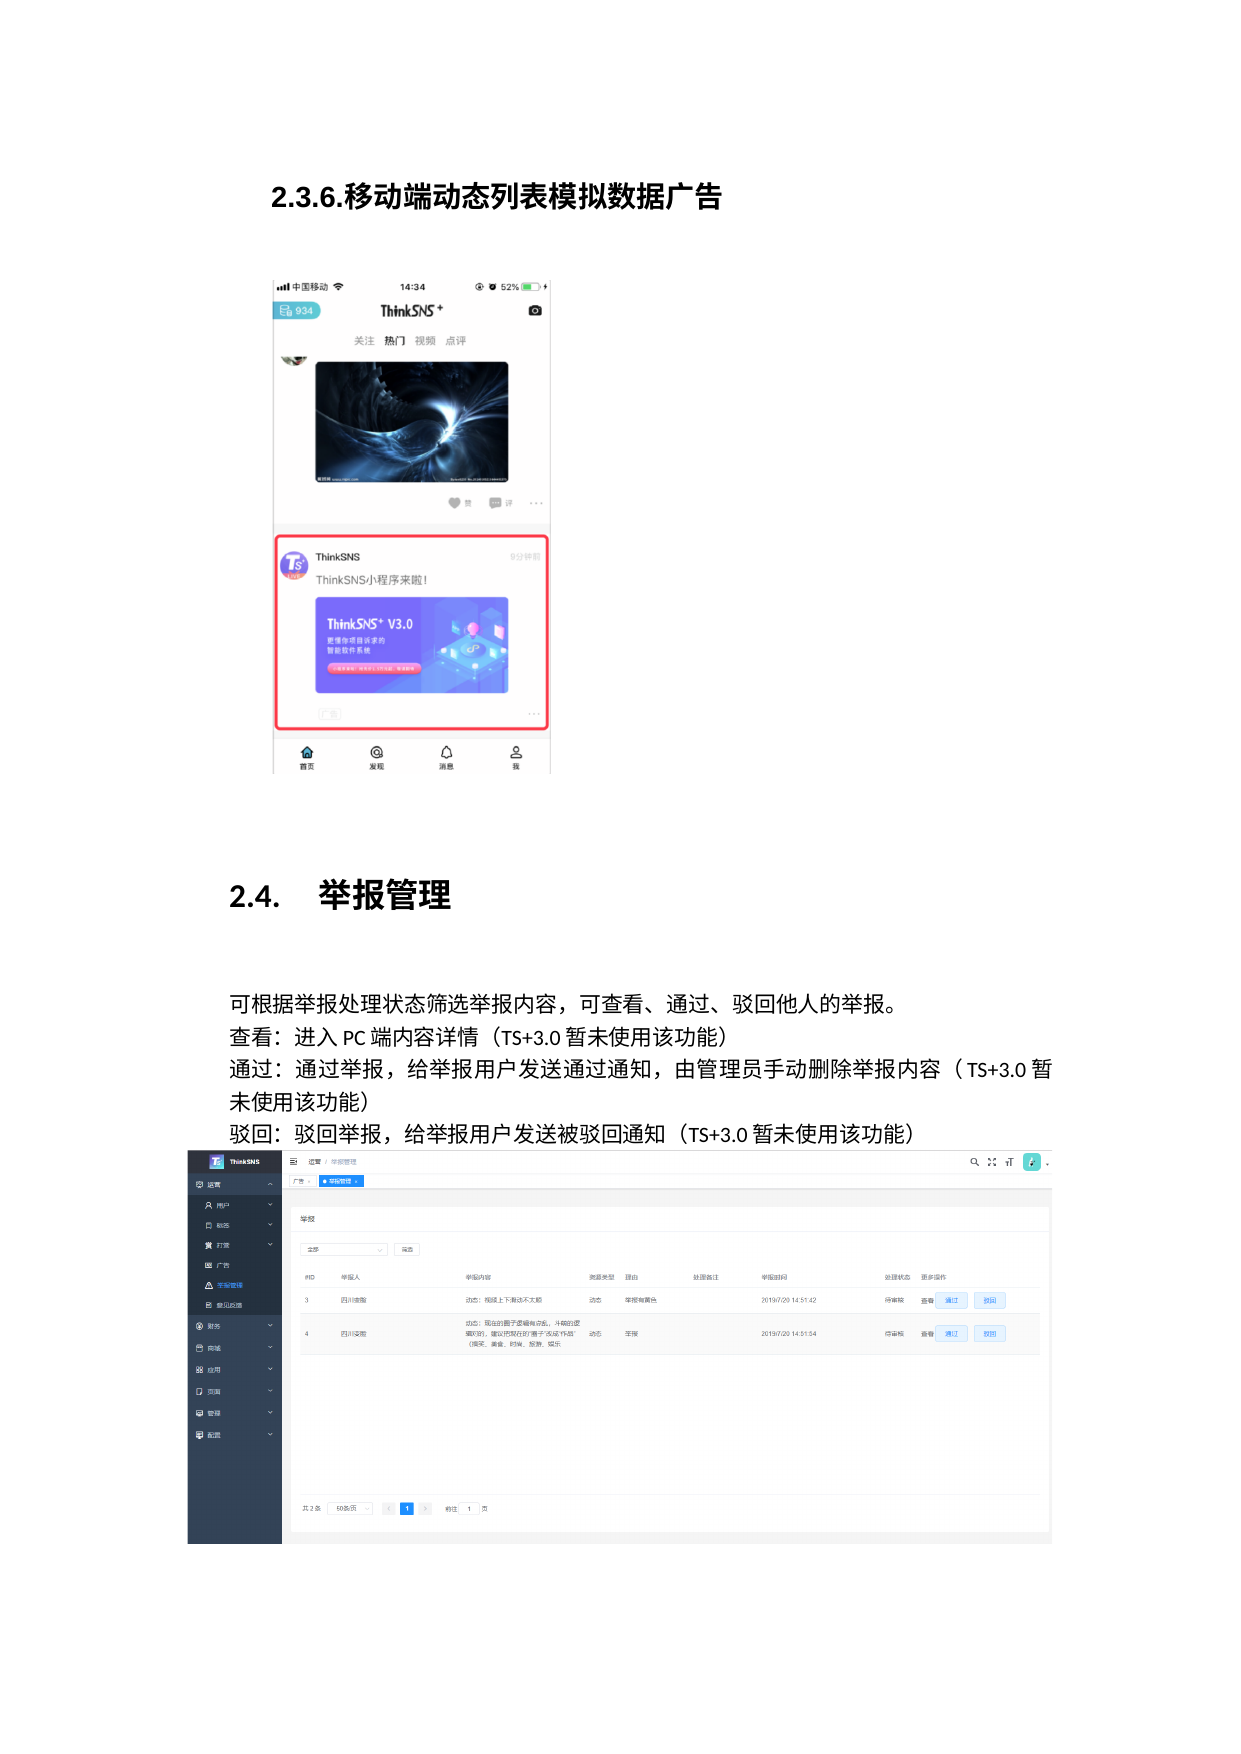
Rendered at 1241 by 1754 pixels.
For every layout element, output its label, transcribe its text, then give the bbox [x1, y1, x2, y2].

list 驳回：驳回举报，给举报用户发送被驳回通知（TS+3.0暂未使用该功能） [229, 1117, 1053, 1149]
list 通过：通过举报，给举报用户发送通过通知，由管理员手动删除举报内容（TS+3.0暂未使用该功能） [229, 1052, 1053, 1117]
list 查看：进入PC端内容详情（TS+3.0暂未使用该功能） [229, 1019, 1053, 1052]
picture [272, 280, 551, 774]
list 可根据举报处理状态筛选举报内容，可查看、通过、驳回他人的举报。 [229, 987, 1053, 1019]
subtitle 举报管理 [229, 860, 1053, 925]
subtitle 移动端动态列表模拟数据广告 [271, 162, 1053, 227]
picture [187, 1149, 1053, 1544]
